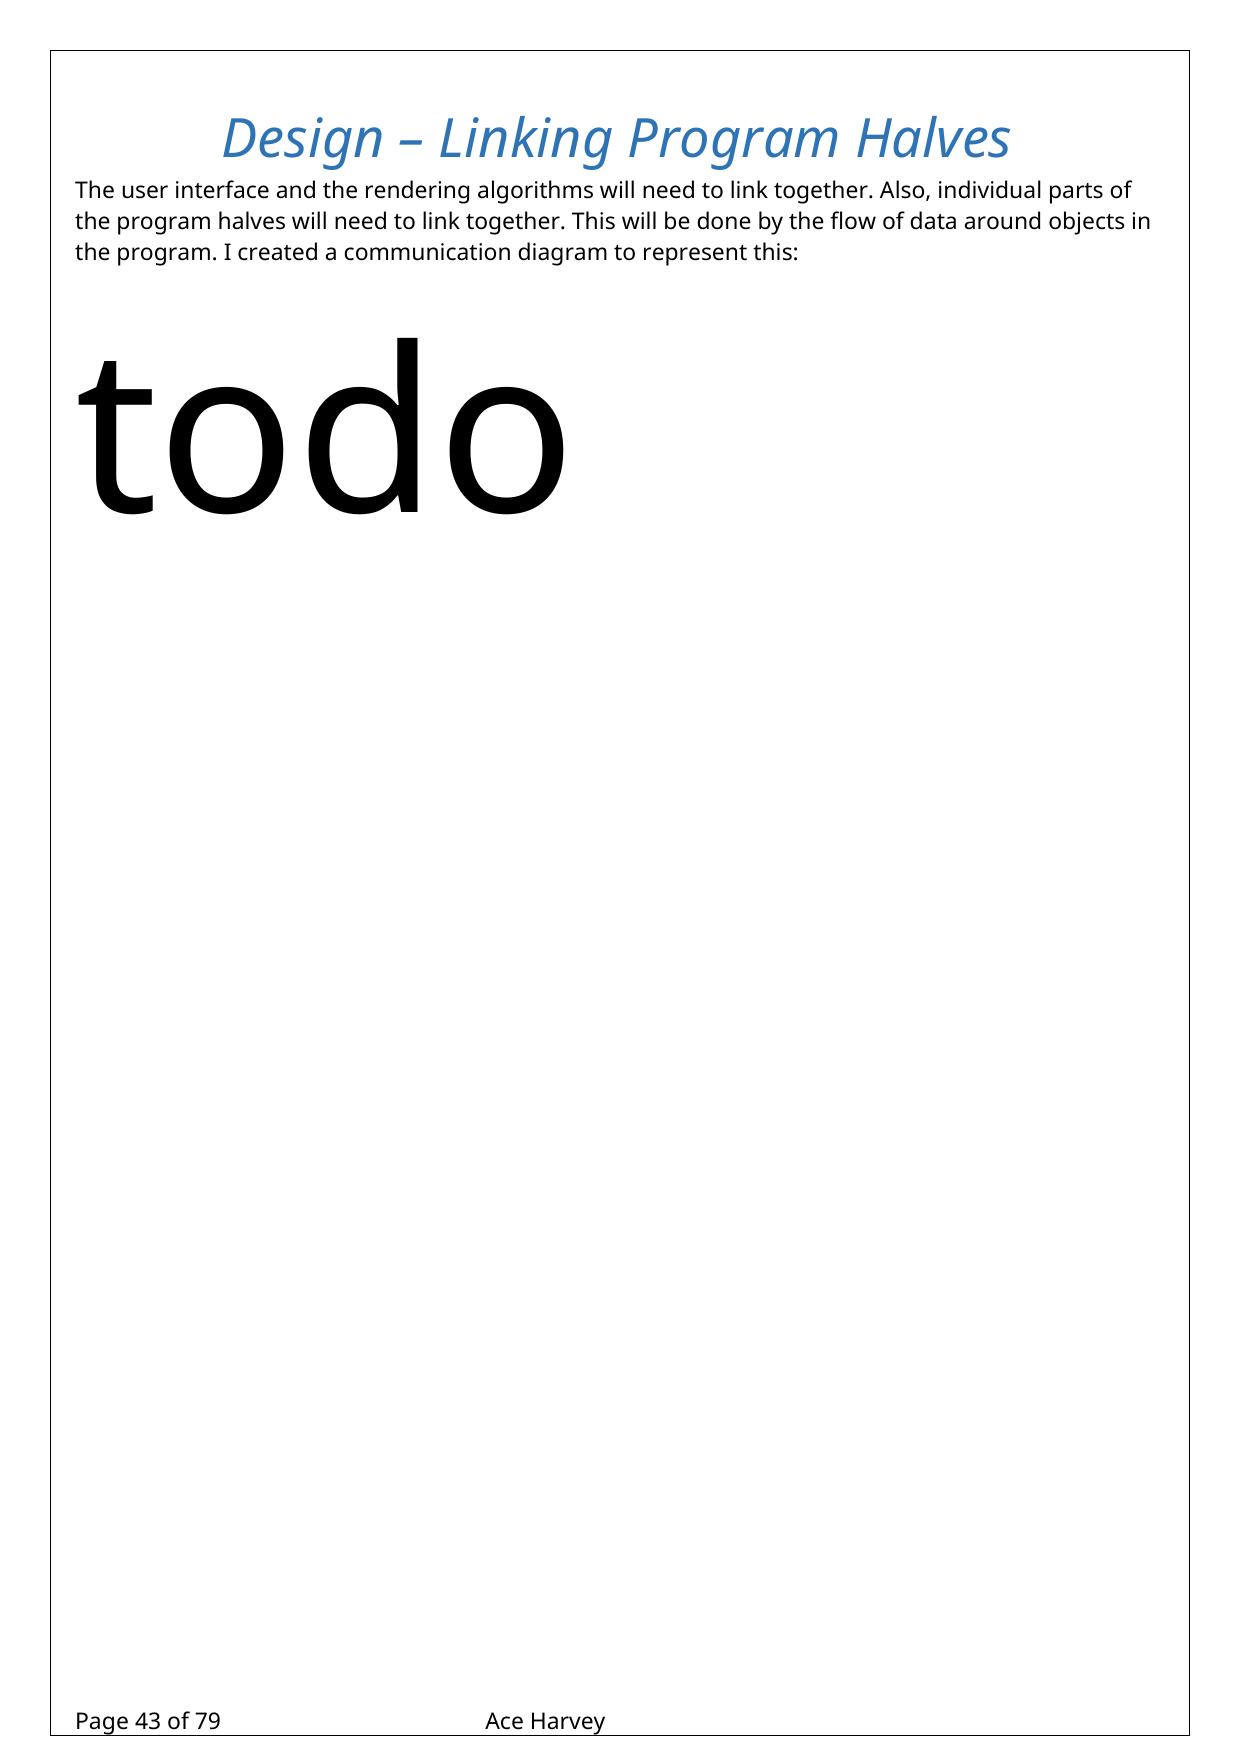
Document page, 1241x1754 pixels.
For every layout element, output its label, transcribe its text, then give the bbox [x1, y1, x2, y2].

text todo [75, 267, 1165, 580]
subtitle Design – Linking Program Halves [75, 100, 1165, 174]
text The user interface and the rendering algorithms will need to link together. Also, individual parts of the program halves will need to link together. This will be done by the flow of data around objects in the program. I created a communication diagram to represent this: [75, 174, 1165, 267]
